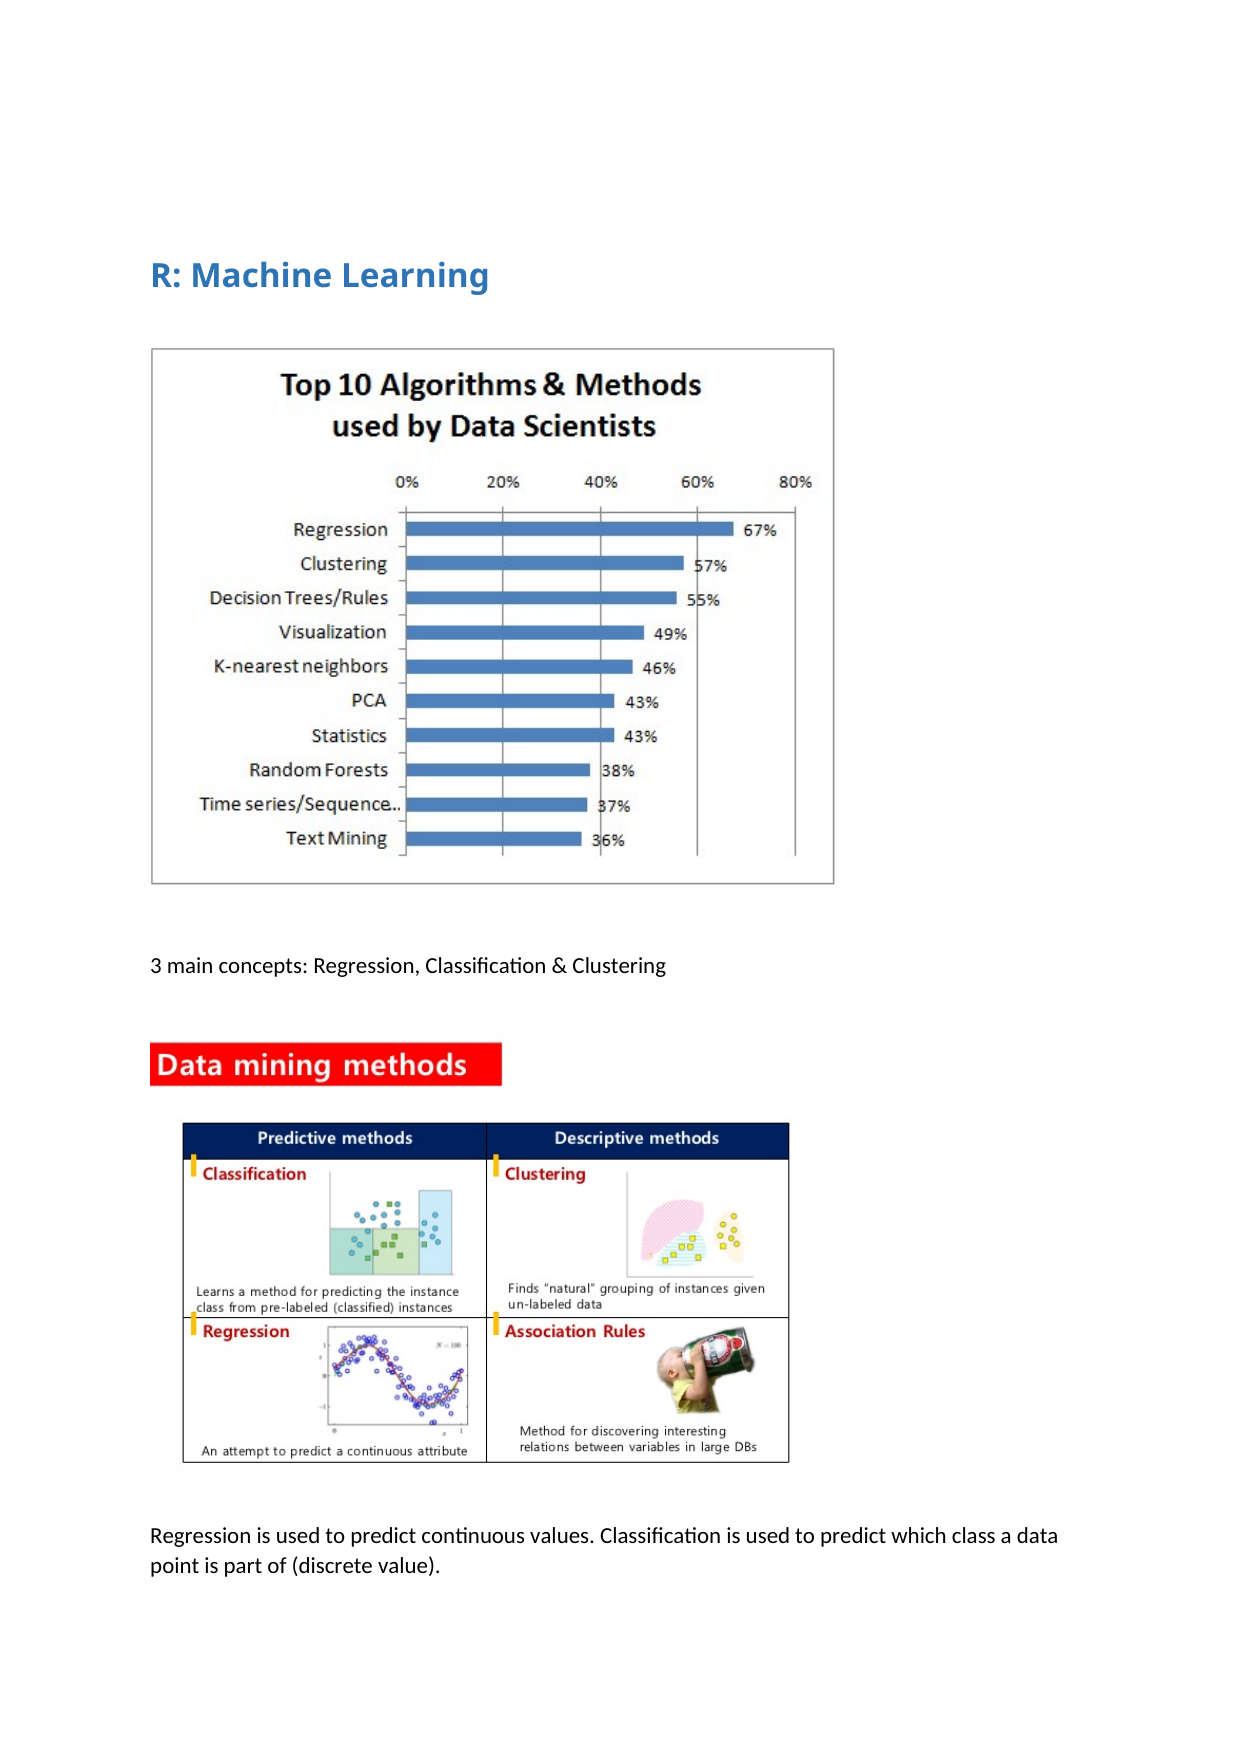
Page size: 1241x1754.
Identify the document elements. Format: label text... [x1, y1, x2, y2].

subtitle R: Machine Learning [150, 252, 1090, 297]
picture [150, 998, 822, 1503]
text 3 main concepts: Regression, Classification & Clustering [150, 951, 1090, 979]
picture [150, 347, 836, 886]
text Regression is used to predict continuous values. Classification is used to predict which class a data point is part of (discrete value). [150, 1521, 1090, 1579]
